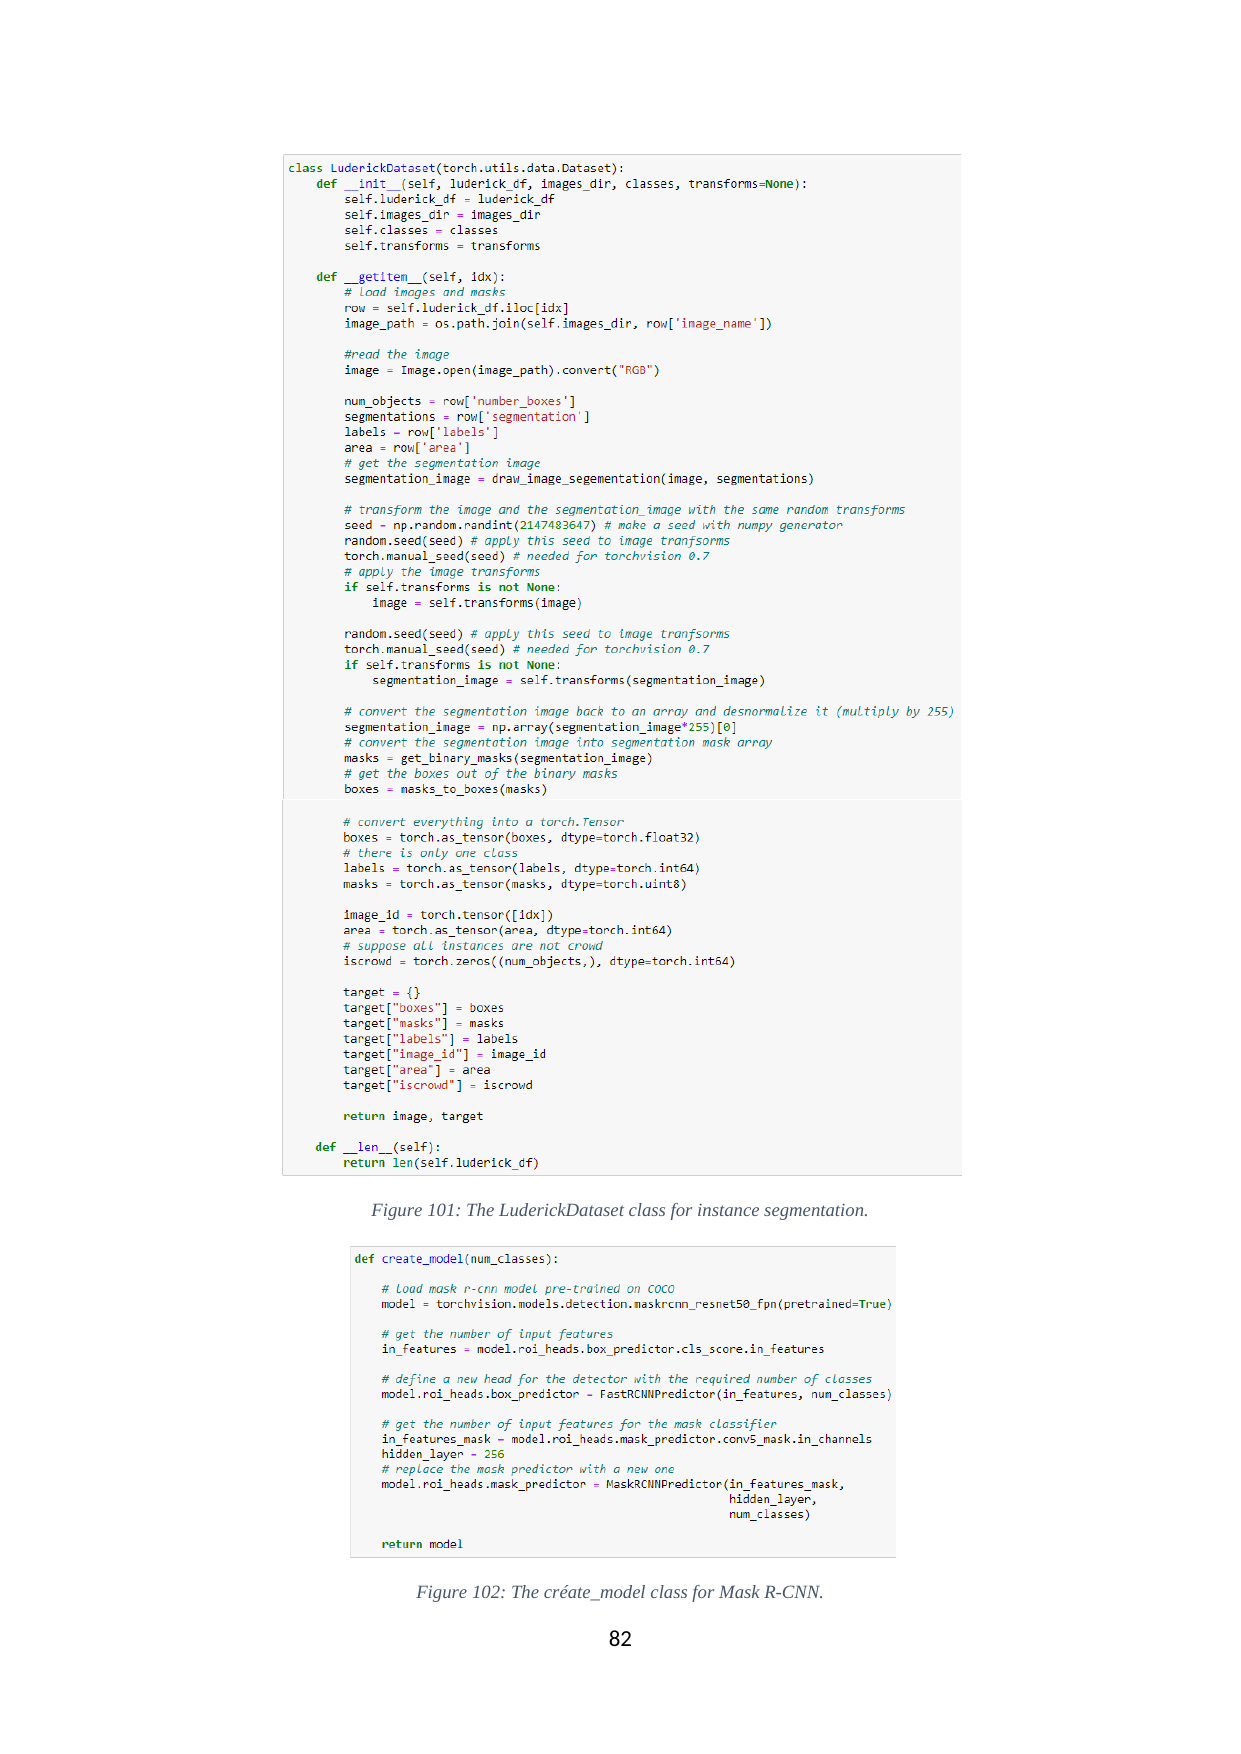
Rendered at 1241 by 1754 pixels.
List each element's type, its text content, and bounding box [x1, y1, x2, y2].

picture [278, 800, 962, 1180]
text Figure 102: The créate_model class for Mask R-CNN. [150, 1581, 1090, 1603]
text Figure 101: The LuderickDataset class for instance segmentation. [150, 1199, 1090, 1220]
picture [343, 1241, 897, 1563]
picture [279, 150, 962, 799]
